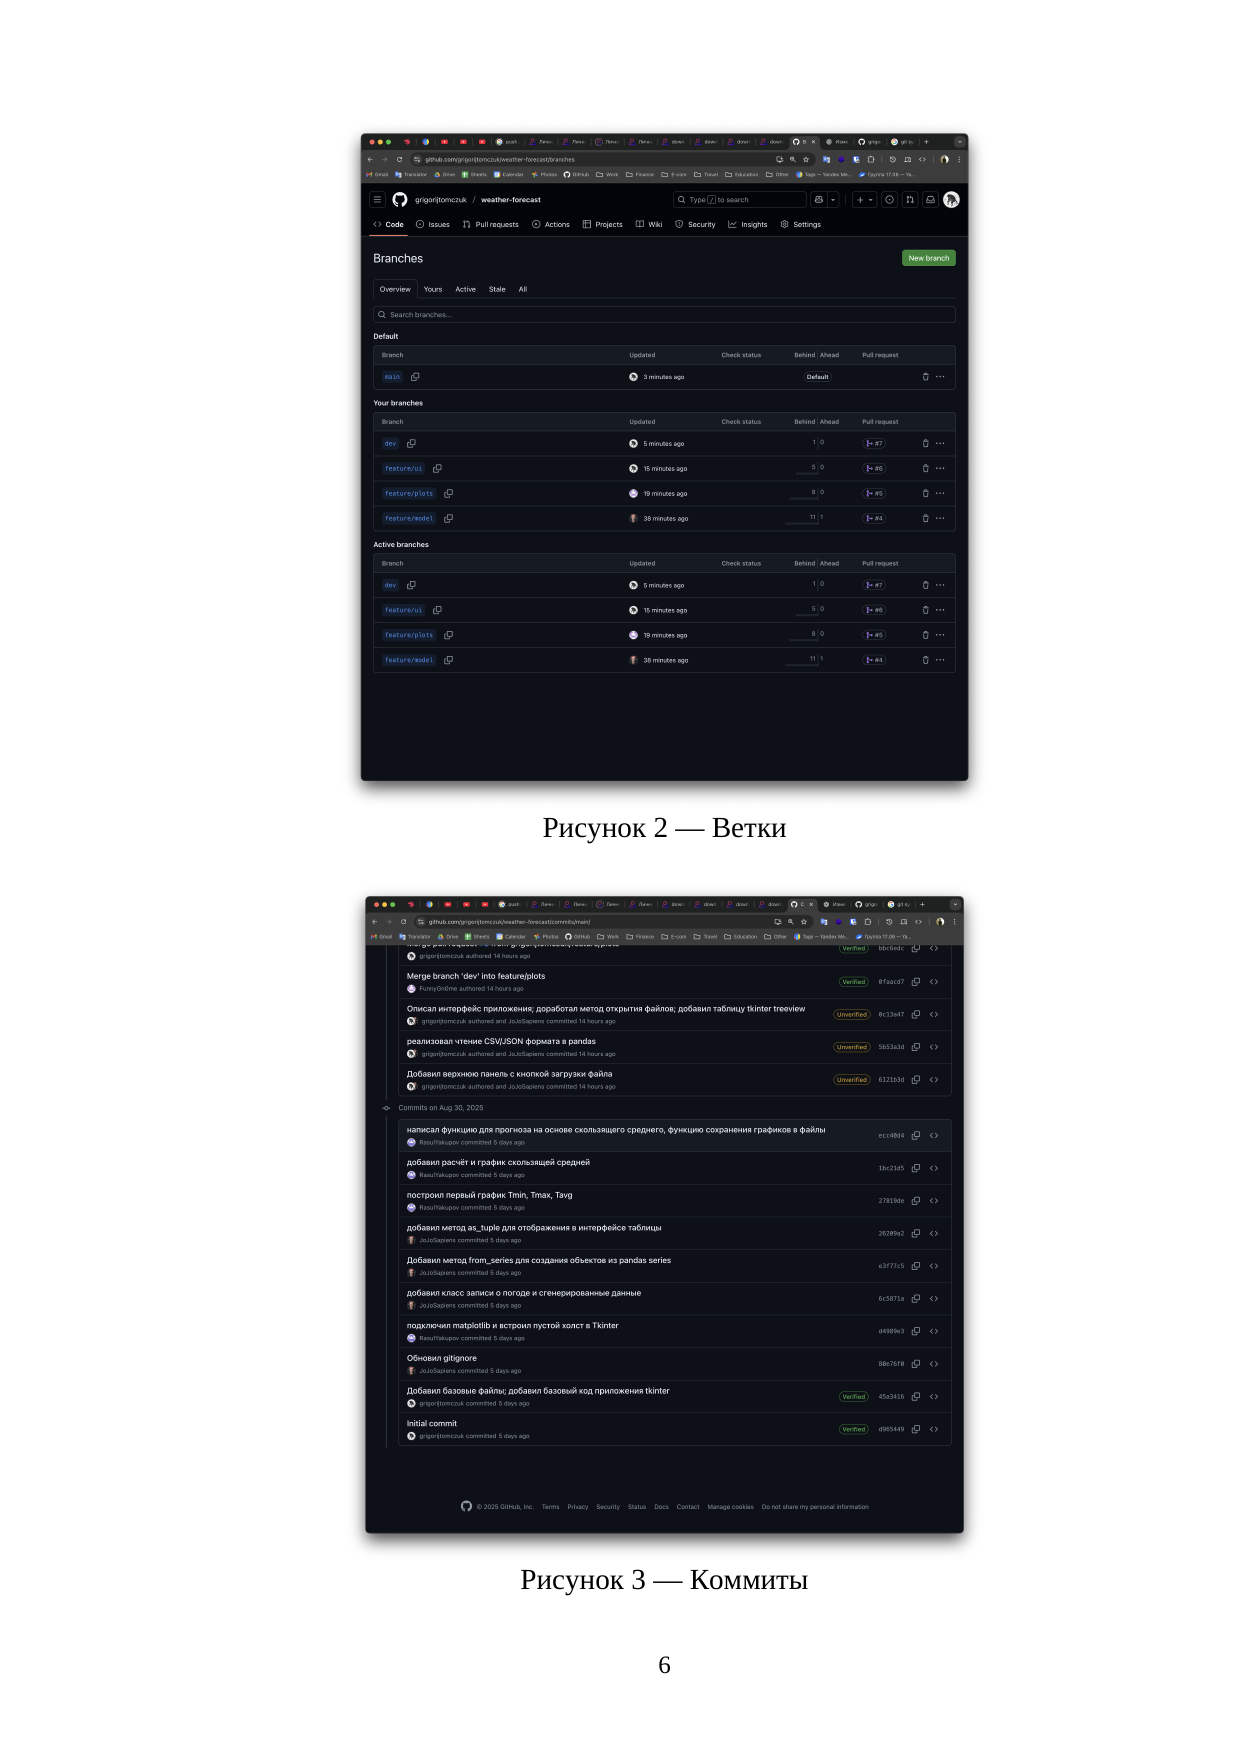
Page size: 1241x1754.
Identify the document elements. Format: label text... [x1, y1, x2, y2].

picture [338, 118, 991, 811]
text Рисунок 2 — Ветки [177, 810, 1152, 844]
text Рисунок 3 — Коммиты [177, 1562, 1152, 1596]
picture [343, 881, 986, 1563]
